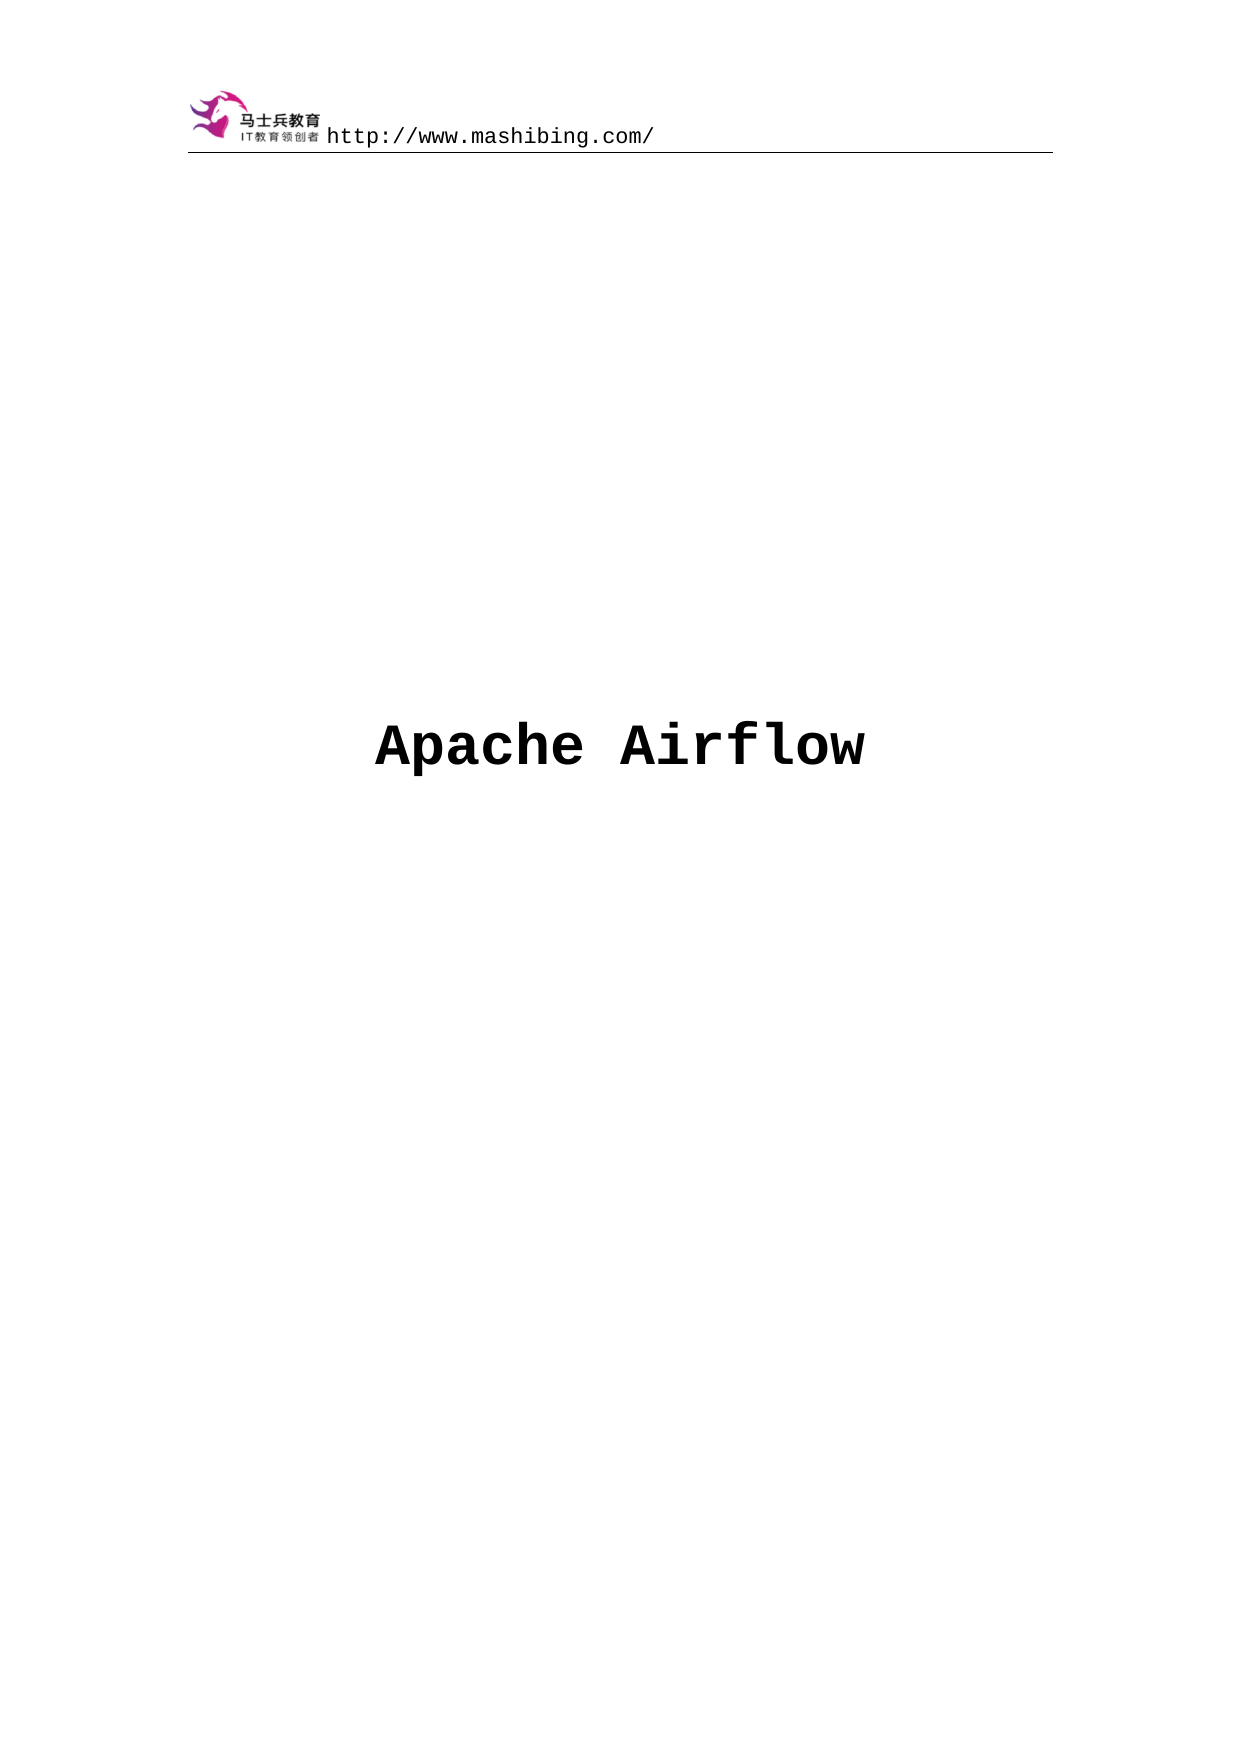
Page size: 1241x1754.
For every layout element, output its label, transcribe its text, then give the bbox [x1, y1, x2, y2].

text Apache Airflow [187, 700, 1053, 798]
picture [187, 88, 327, 144]
